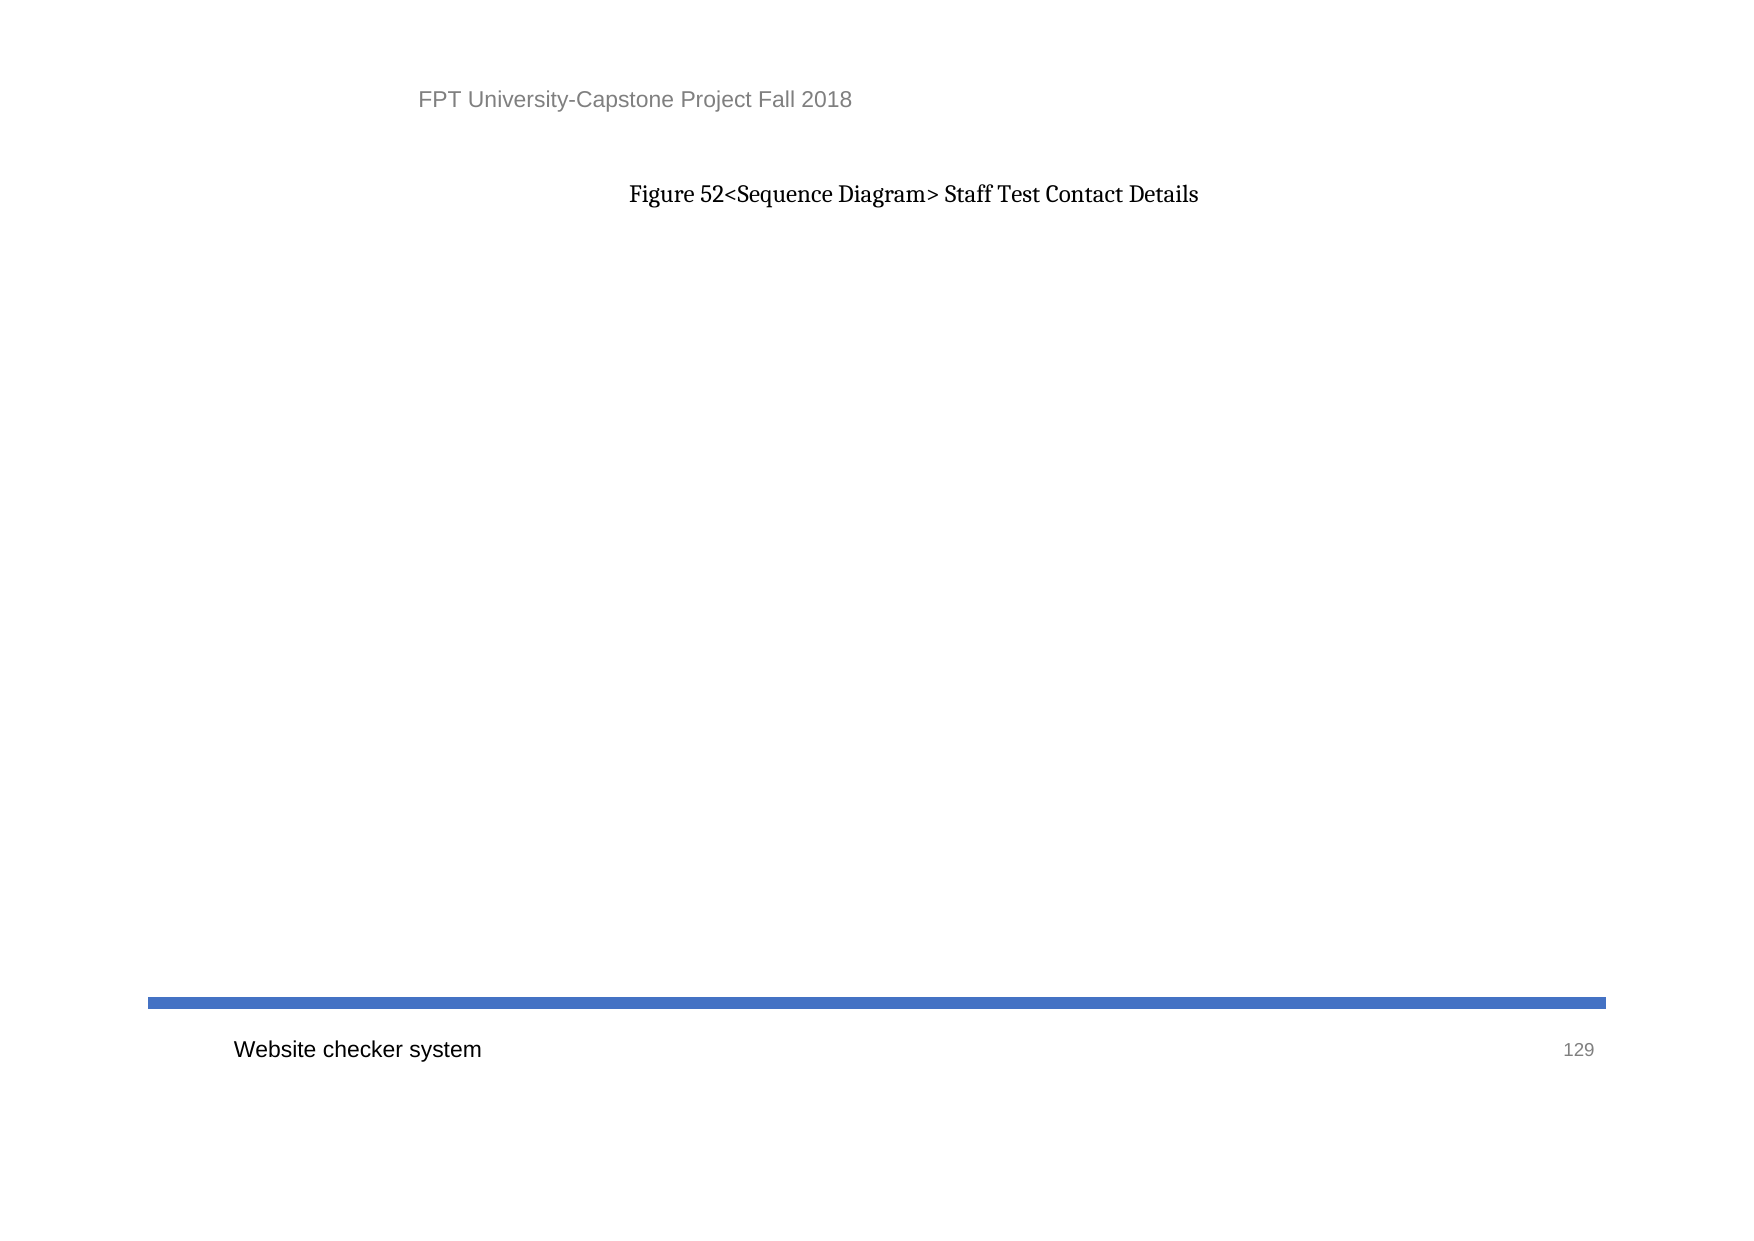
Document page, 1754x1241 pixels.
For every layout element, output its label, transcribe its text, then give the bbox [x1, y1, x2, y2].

text Figure 52<Sequence Diagram> Staff Test Contact Details [148, 179, 1606, 208]
